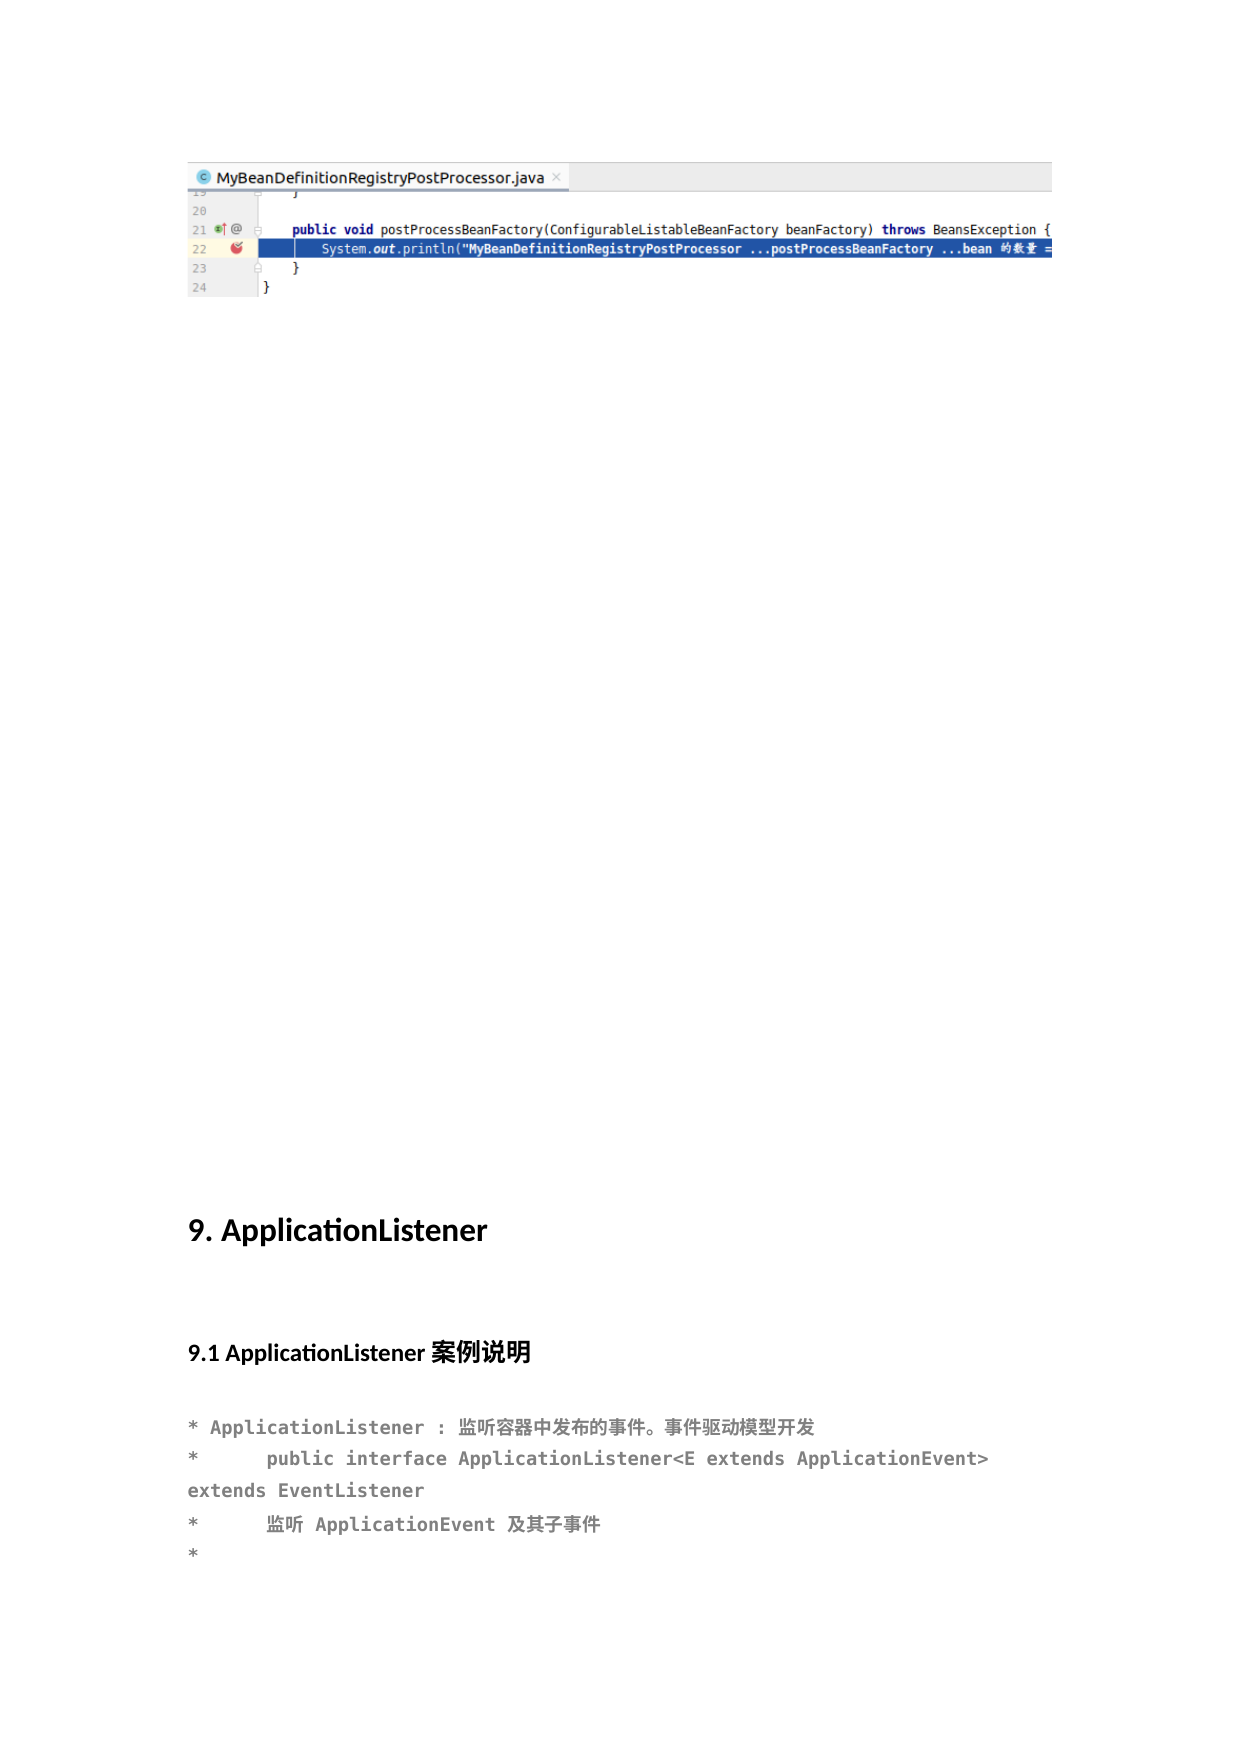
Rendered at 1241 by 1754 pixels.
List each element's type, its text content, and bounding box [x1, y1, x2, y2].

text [187, 1410, 1053, 1572]
picture [187, 162, 1052, 297]
subtitle ApplicationListener [187, 1197, 1053, 1262]
subtitle 9.1 ApplicationListener案例说明 [187, 1318, 1053, 1383]
